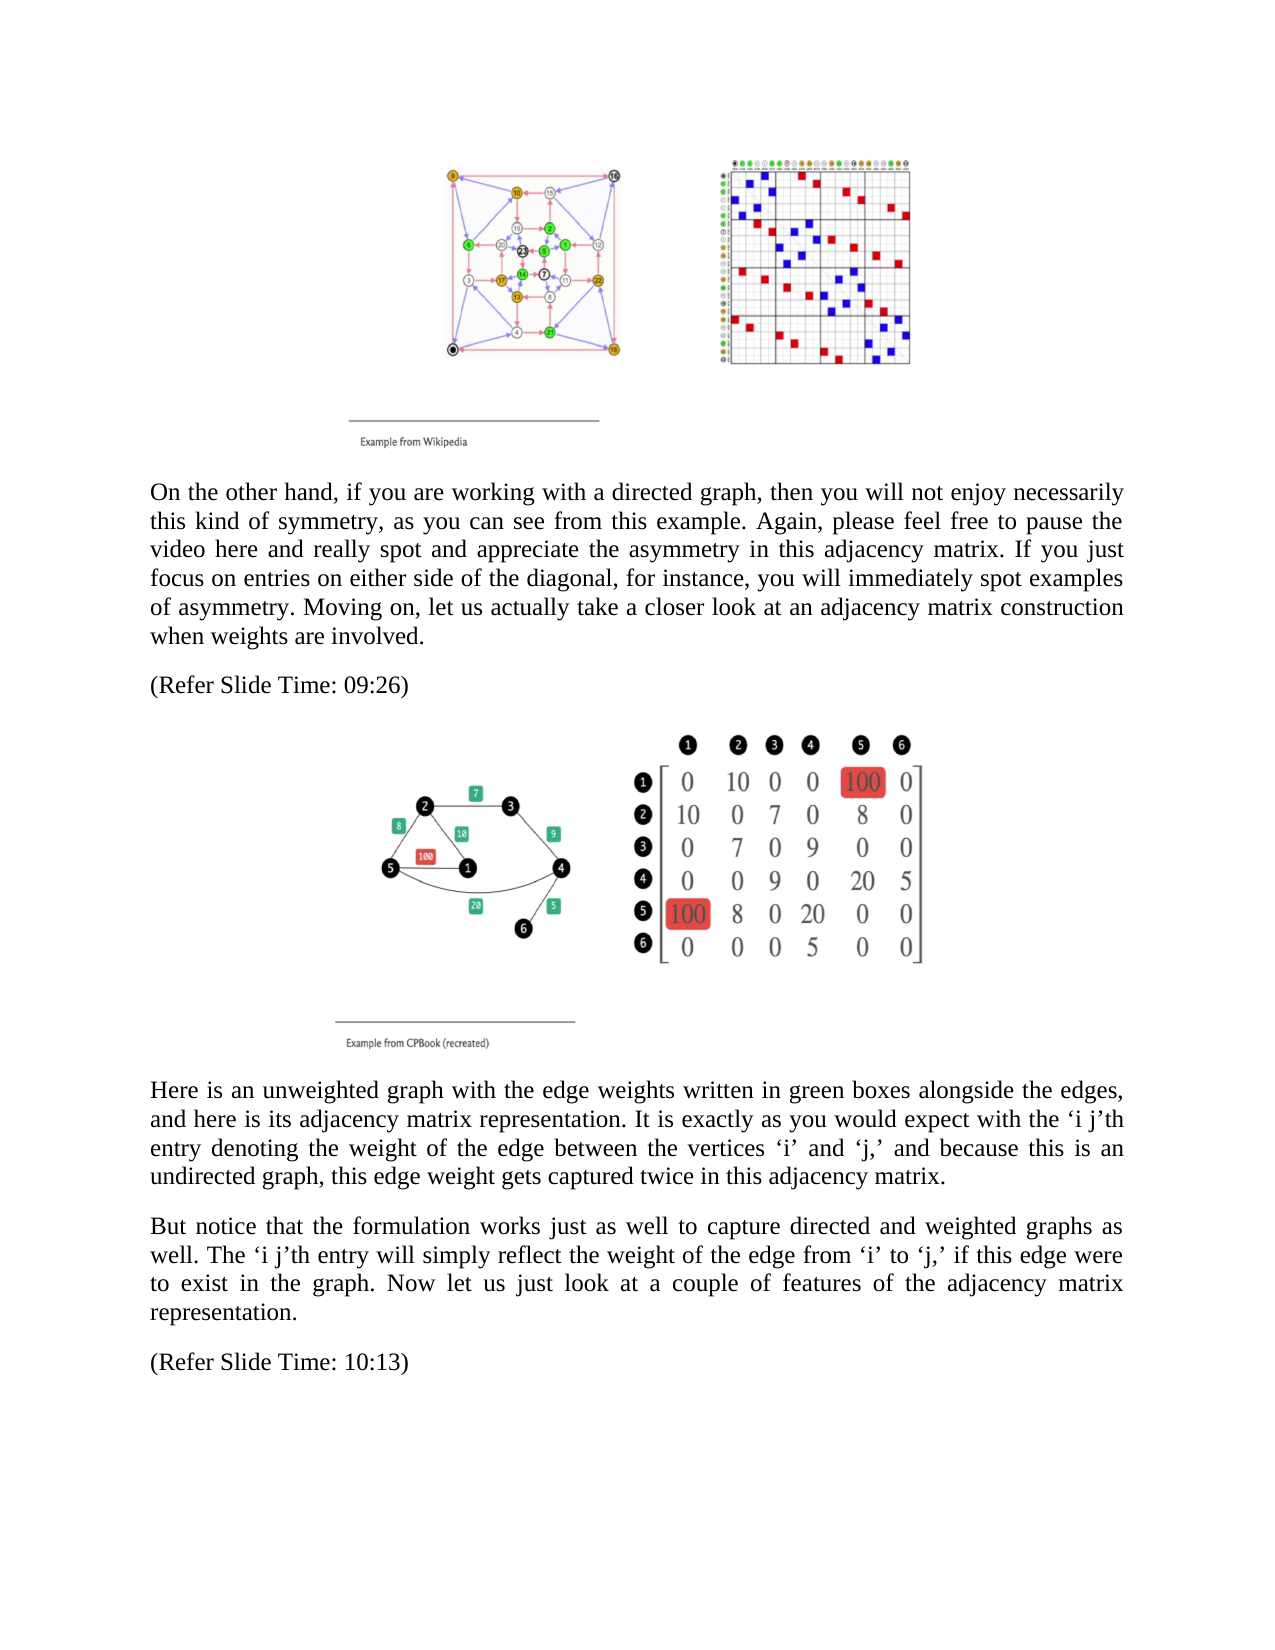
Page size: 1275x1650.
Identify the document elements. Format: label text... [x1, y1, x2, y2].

text But notice that the formulation works just as well to capture directed and weighted graphs as well. The ‘i j’th entry will simply reflect the weight of the edge from ‘i’ to ‘j,’ if this edge were to exist in the graph. Now let us just look at a couple of features of the adjacency matrix representation. [150, 1211, 1125, 1326]
text Here is an unweighted graph with the edge weights written in green boxes alongside the edges, and here is its adjacency matrix representation. It is exactly as you would expect with the ‘i j’th entry denoting the weight of the edge between the vertices ‘i’ and ‘j,’ and because this is an undirected graph, this edge weight gets captured twice in this adjacency matrix. [150, 1075, 1125, 1190]
text (Refer Slide Time: 10:13) [150, 1347, 1125, 1376]
picture [343, 150, 932, 457]
text On the other hand, if you are working with a directed graph, then you will not enjoy necessarily this kind of symmetry, as you can see from this example. Again, please feel free to pause the video here and really spot and appreciate the asymmetry in this adjacency matrix. If you just focus on entries on either side of the diagonal, for instance, you will immediately spot examples of asymmetry. Moving on, let us actually take a closer look at an adjacency matrix construction when weights are involved. [150, 477, 1125, 649]
text (Refer Slide Time: 09:26) [150, 670, 1125, 699]
picture [334, 720, 941, 1055]
